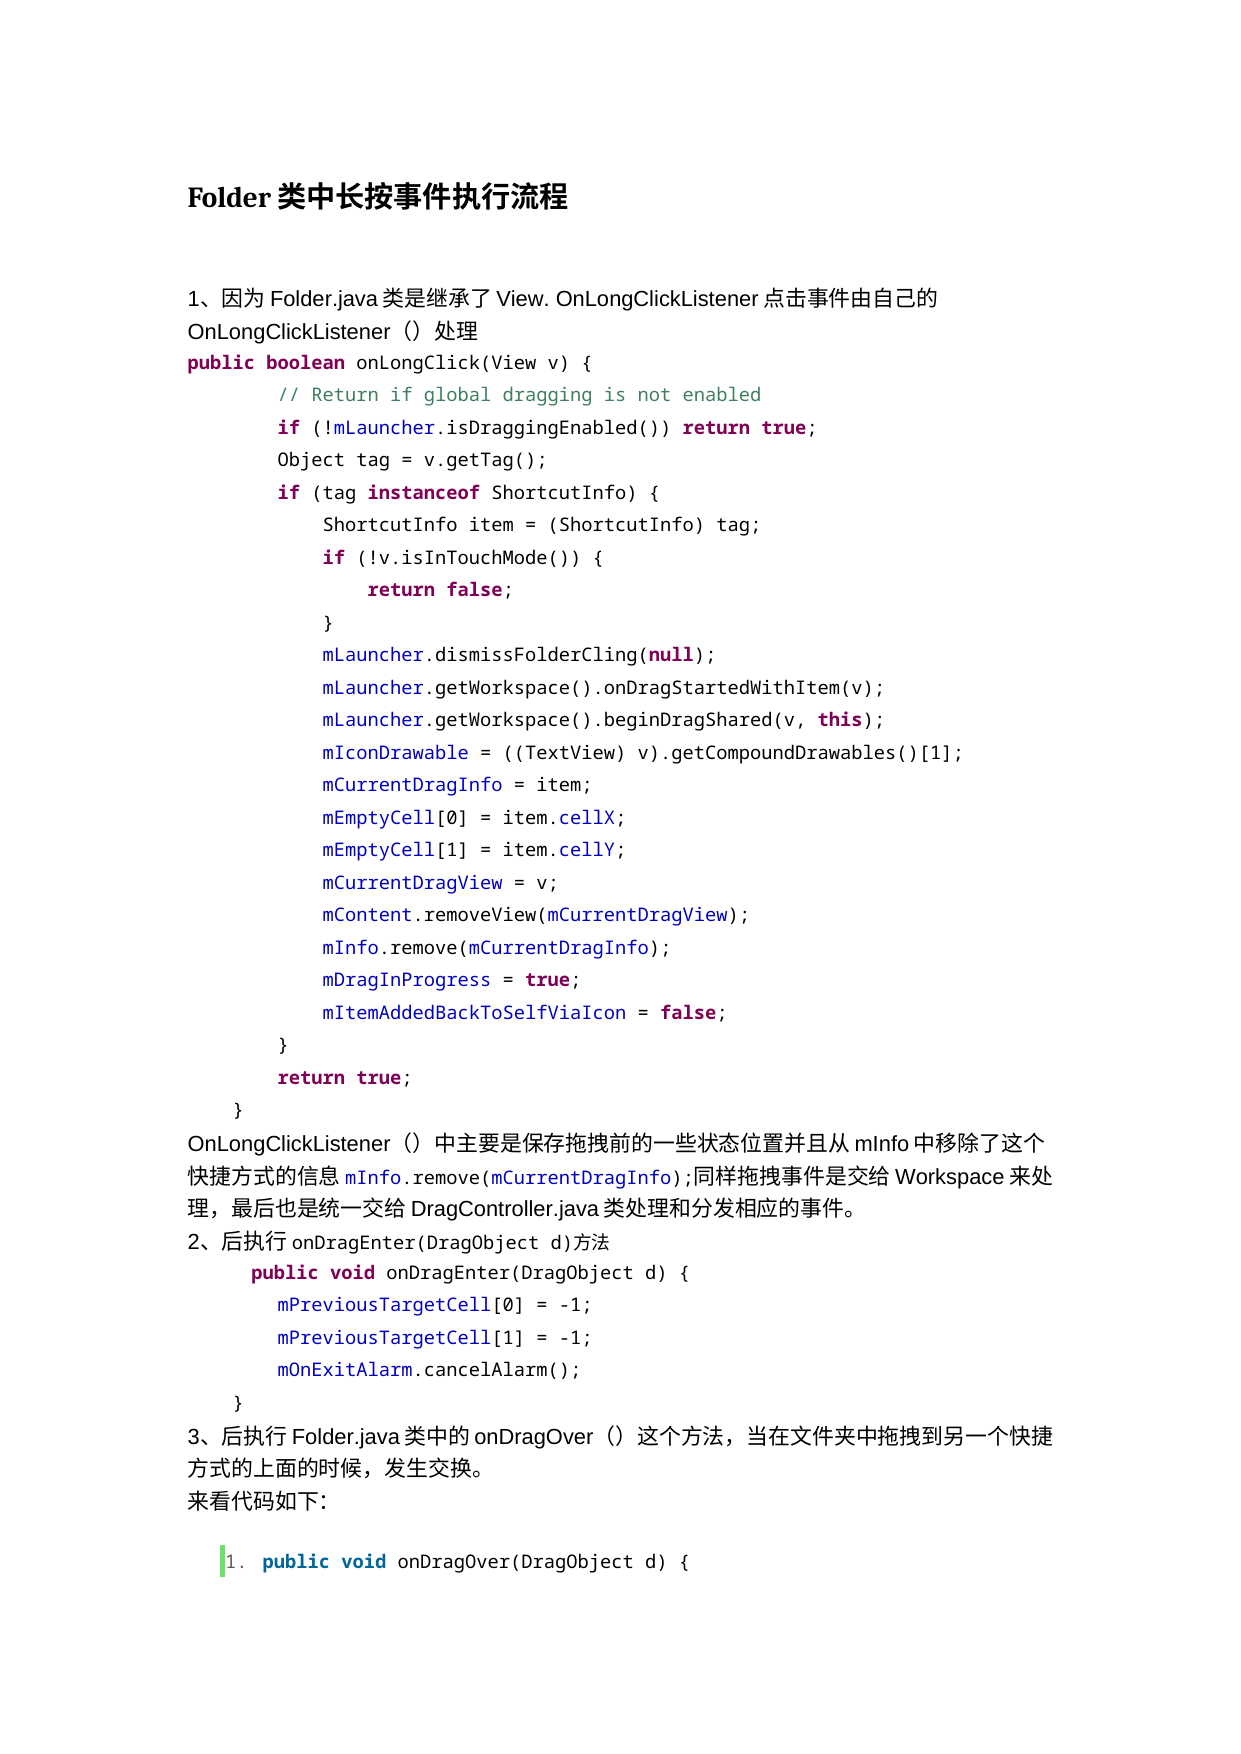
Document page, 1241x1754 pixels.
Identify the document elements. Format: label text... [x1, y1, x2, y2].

text mPreviousTargetCell[0] = -1; [187, 1288, 1053, 1321]
text 2、后执行onDragEnter(DragObject d)方法 [187, 1223, 1053, 1256]
text if (tag instanceof ShortcutInfo) { [187, 476, 1053, 508]
text } [187, 1093, 1053, 1126]
text mCurrentDragView = v; [187, 866, 1053, 898]
text 来看代码如下： [187, 1483, 1053, 1516]
text } [187, 606, 1053, 638]
text 3、后执行Folder.java类中的onDragOver（）这个方法，当在文件夹中拖拽到另一个快捷方式的上面的时候，发生交换。 [187, 1418, 1053, 1483]
text public void onDragEnter(DragObject d) { [187, 1256, 1053, 1288]
text mEmptyCell[1] = item.cellY; [187, 833, 1053, 866]
subtitle Folder类中长按事件执行流程 [187, 162, 1053, 227]
text mLauncher.getWorkspace().beginDragShared(v, this); [187, 703, 1053, 736]
text mLauncher.getWorkspace().onDragStartedWithItem(v); [187, 671, 1053, 703]
text mDragInProgress = true; [187, 963, 1053, 996]
text mCurrentDragInfo = item; [187, 768, 1053, 801]
text return false; [187, 573, 1053, 606]
text mPreviousTargetCell[1] = -1; [187, 1321, 1053, 1353]
list public void onDragOver(DragObject d) { [225, 1545, 1053, 1577]
text if (!v.isInTouchMode()) { [187, 541, 1053, 573]
text ShortcutInfo item = (ShortcutInfo) tag; [187, 508, 1053, 541]
text return true; [187, 1061, 1053, 1093]
text OnLongClickListener（）中主要是保存拖拽前的一些状态位置并且从mInfo中移除了这个快捷方式的信息mInfo.remove(mCurrentDragInfo);同样拖拽事件是交给Workspace来处理，最后也是统一交给DragController.java类处理和分发相应的事件。 [187, 1126, 1053, 1223]
text // Return if global dragging is not enabled [187, 378, 1053, 411]
text mIconDrawable = ((TextView) v).getCompoundDrawables()[1]; [187, 736, 1053, 768]
text mInfo.remove(mCurrentDragInfo); [187, 931, 1053, 963]
text mContent.removeView(mCurrentDragView); [187, 898, 1053, 931]
text mItemAddedBackToSelfViaIcon = false; [187, 996, 1053, 1028]
text } [187, 1028, 1053, 1061]
text } [187, 1386, 1053, 1418]
text mOnExitAlarm.cancelAlarm(); [187, 1353, 1053, 1386]
text if (!mLauncher.isDraggingEnabled()) return true; [187, 411, 1053, 443]
text mLauncher.dismissFolderCling(null); [187, 638, 1053, 671]
text public boolean onLongClick(View v) { [187, 346, 1053, 378]
text Object tag = v.getTag(); [187, 443, 1053, 476]
text mEmptyCell[0] = item.cellX; [187, 801, 1053, 833]
text 1、因为Folder.java类是继承了View. OnLongClickListener点击事件由自己的OnLongClickListener（）处理 [187, 281, 1053, 346]
